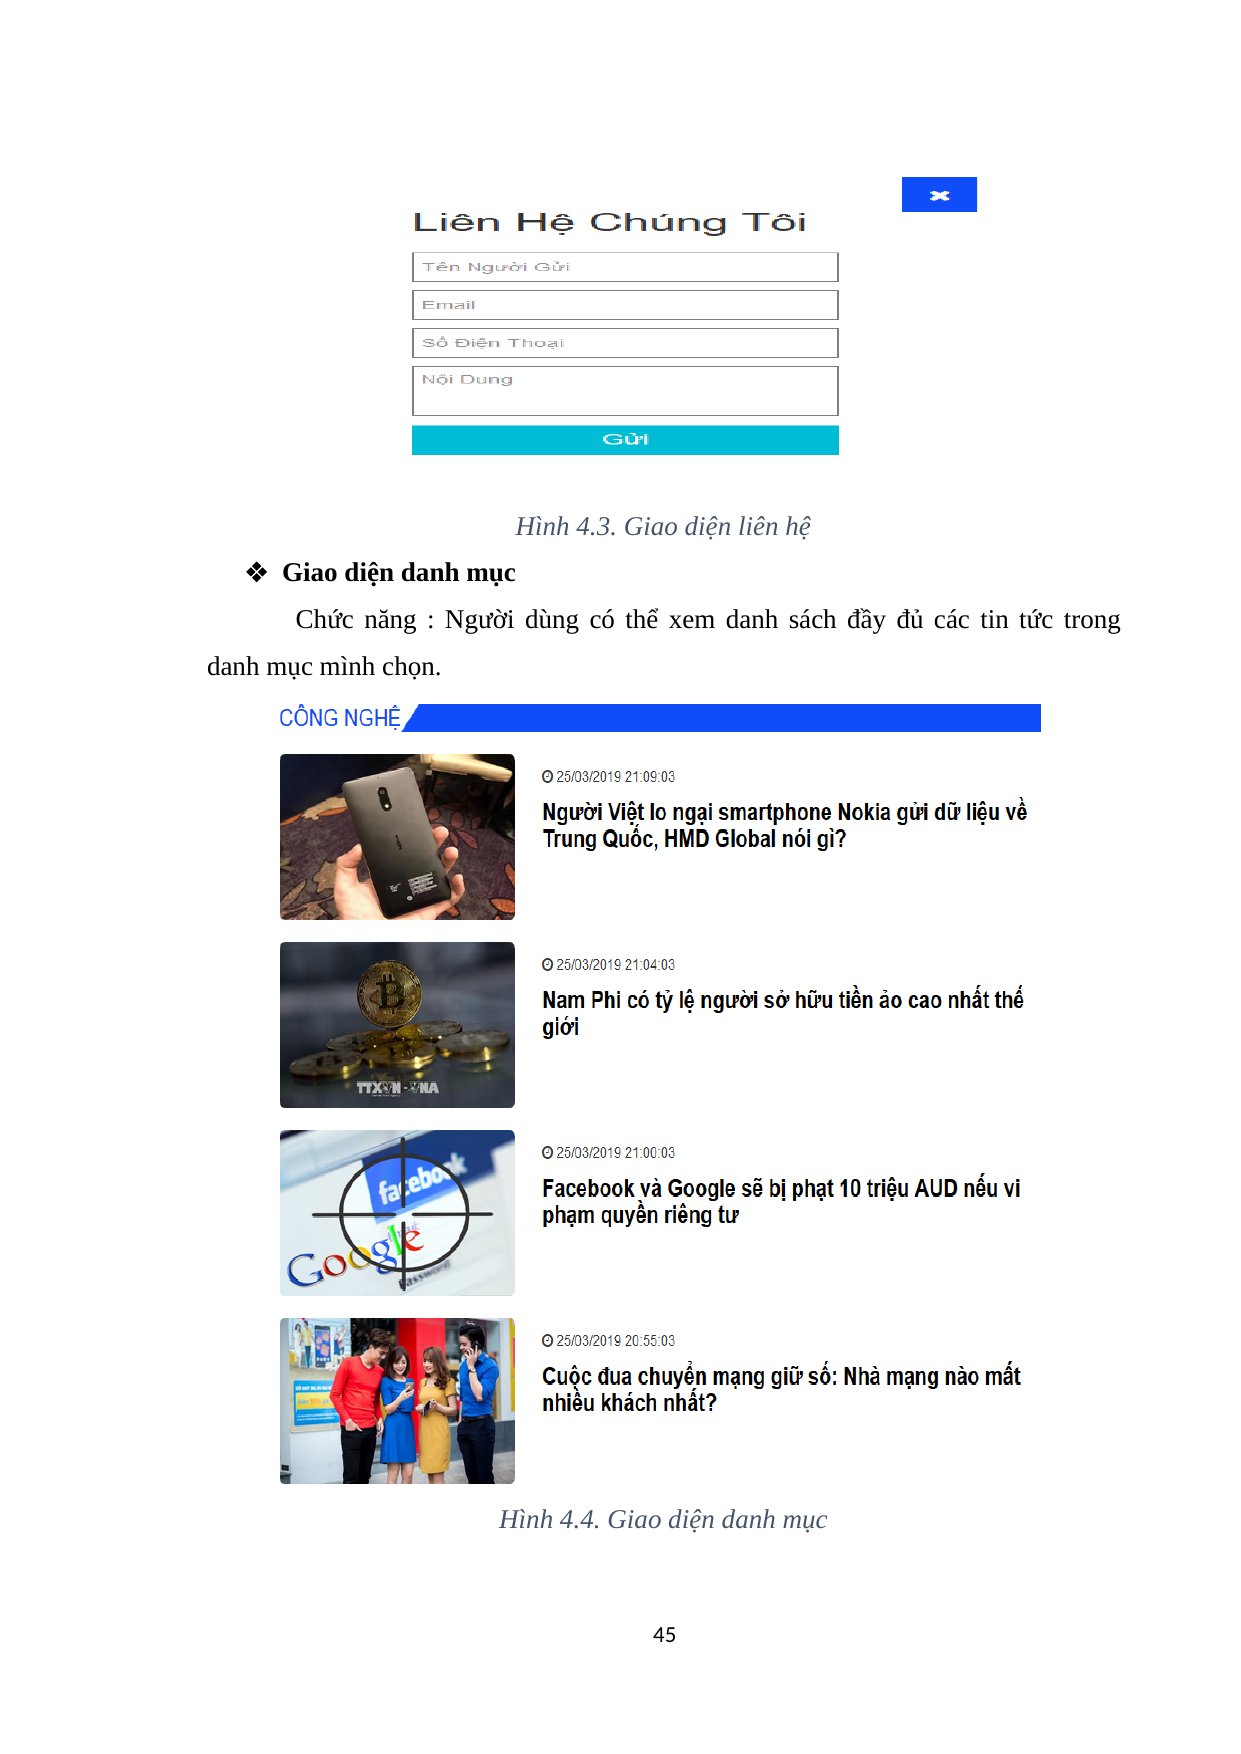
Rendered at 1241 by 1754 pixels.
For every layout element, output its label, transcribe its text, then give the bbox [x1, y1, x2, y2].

text Hình 4.4. Giao diện danh mục [207, 1503, 1122, 1534]
picture [272, 696, 1057, 1489]
list Giao diện danh mục [244, 556, 1122, 587]
text Hình 4.3. Giao diện liên hệ [207, 509, 1122, 541]
picture [351, 177, 978, 496]
text Chức năng : Người dùng có thể xem danh sách đầy đủ các tin tức trong danh mục mình chọn. [207, 603, 1122, 681]
